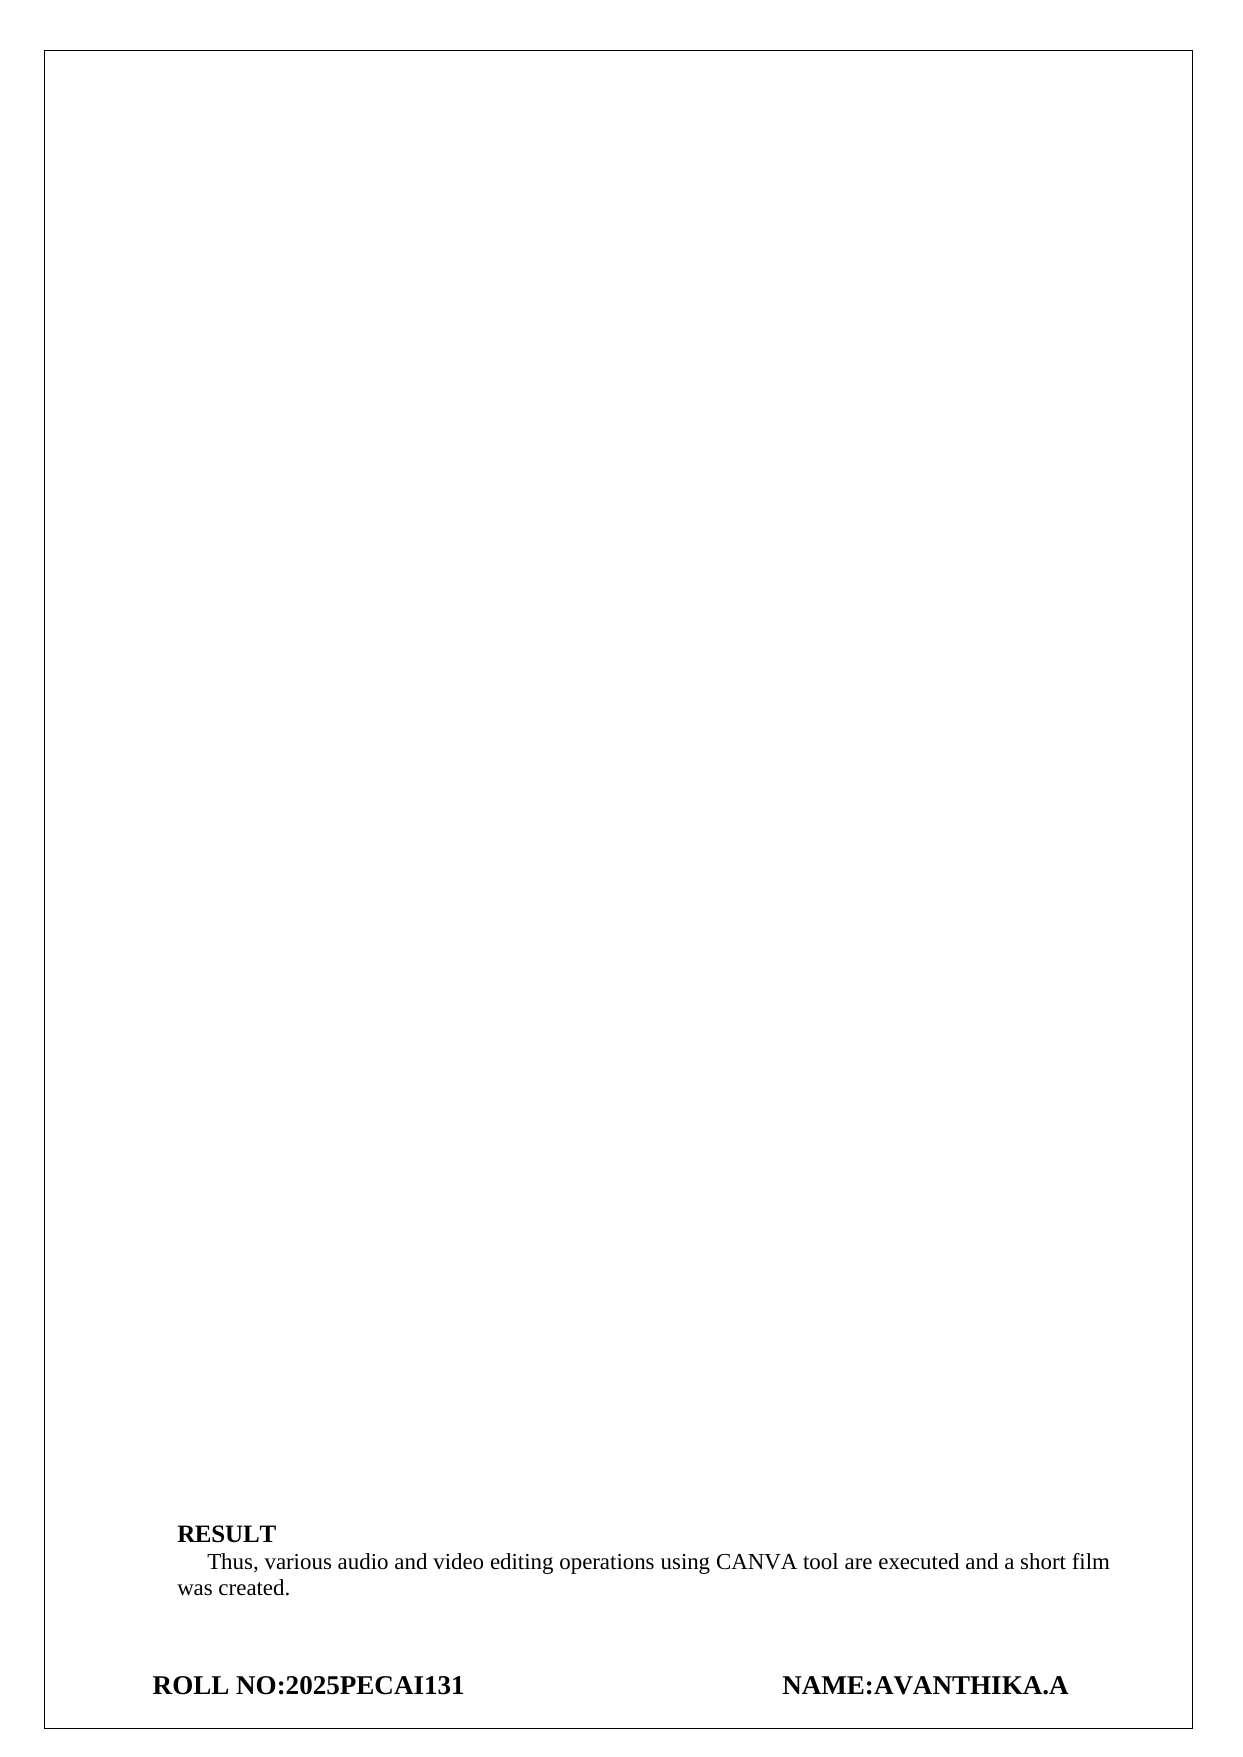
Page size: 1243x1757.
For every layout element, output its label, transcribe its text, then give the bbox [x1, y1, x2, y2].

subtitle RESULT [177, 1519, 1184, 1548]
text Thus, various audio and video editing operations using CANVA tool are executed and a short film was created. [177, 1548, 1113, 1601]
